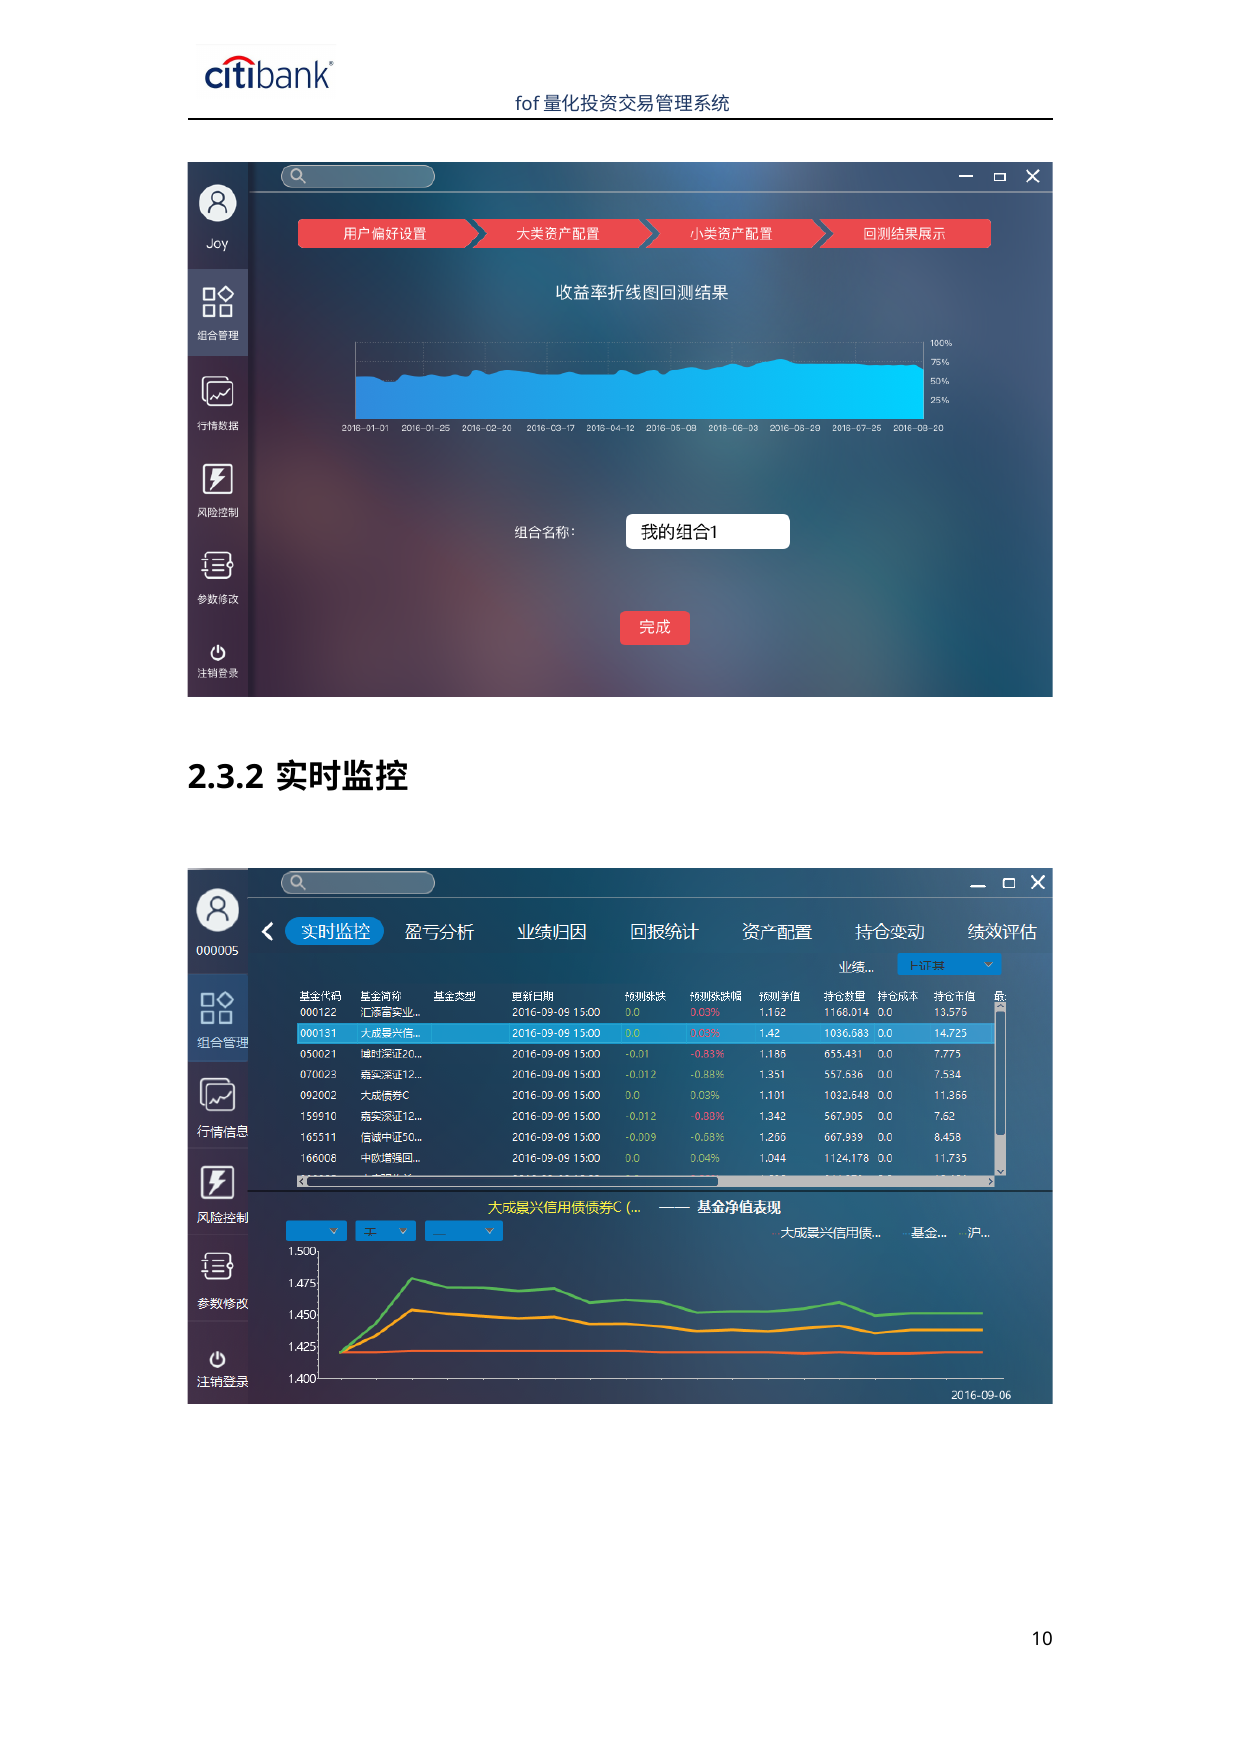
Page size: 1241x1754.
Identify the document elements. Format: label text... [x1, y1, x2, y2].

picture [195, 44, 337, 99]
subtitle 实时监控 [187, 742, 1053, 807]
picture [187, 162, 1053, 697]
picture [187, 868, 1053, 1404]
